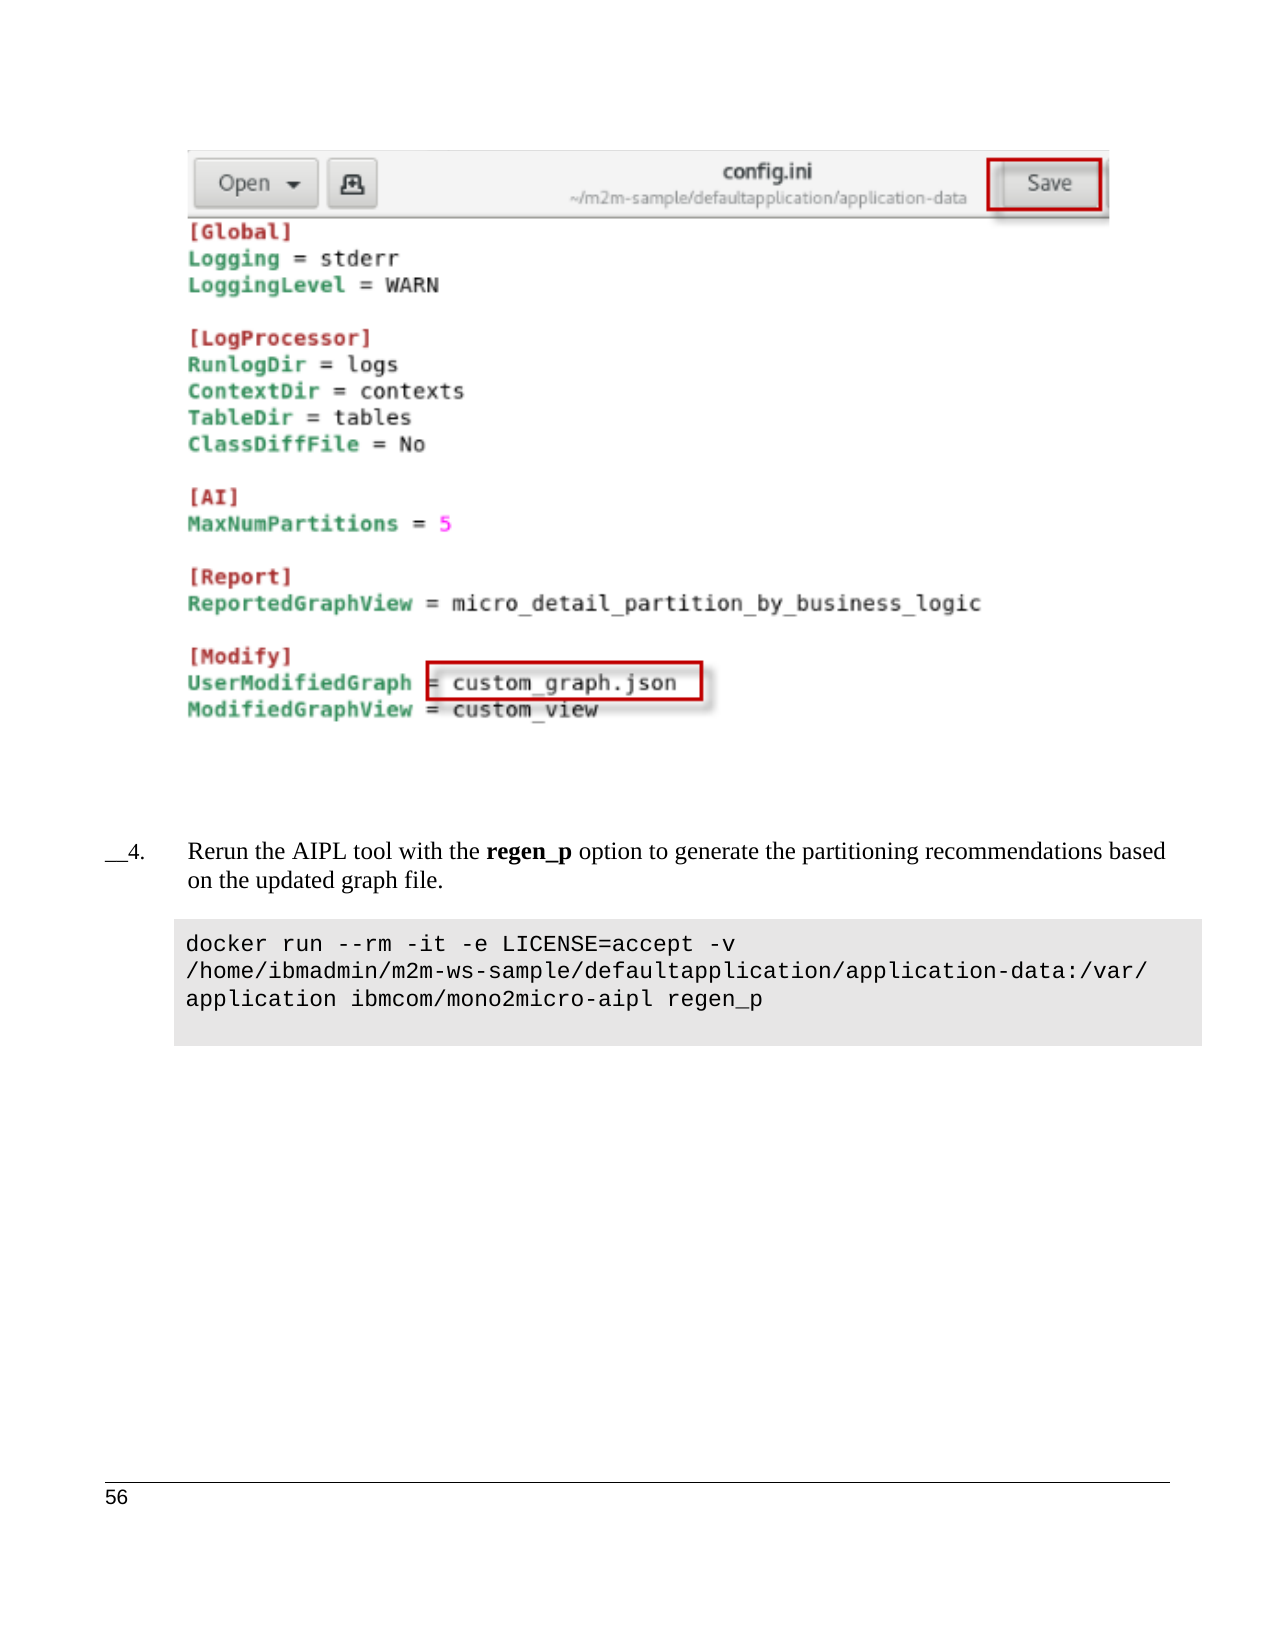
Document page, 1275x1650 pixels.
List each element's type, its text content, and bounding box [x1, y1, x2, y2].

table_header docker run --rm -it -e LICENSE=accept -v /home/ibmadmin/m2m-ws-sample/defaultapplication/application-data:/var/application ibmcom/mono2micro-aipl regen_p [174, 919, 1202, 1046]
picture [187, 150, 1110, 812]
list Rerun the AIPL tool with the regen_p option to generate the partitioning recommendations based on the updated graph file. [105, 836, 1170, 894]
